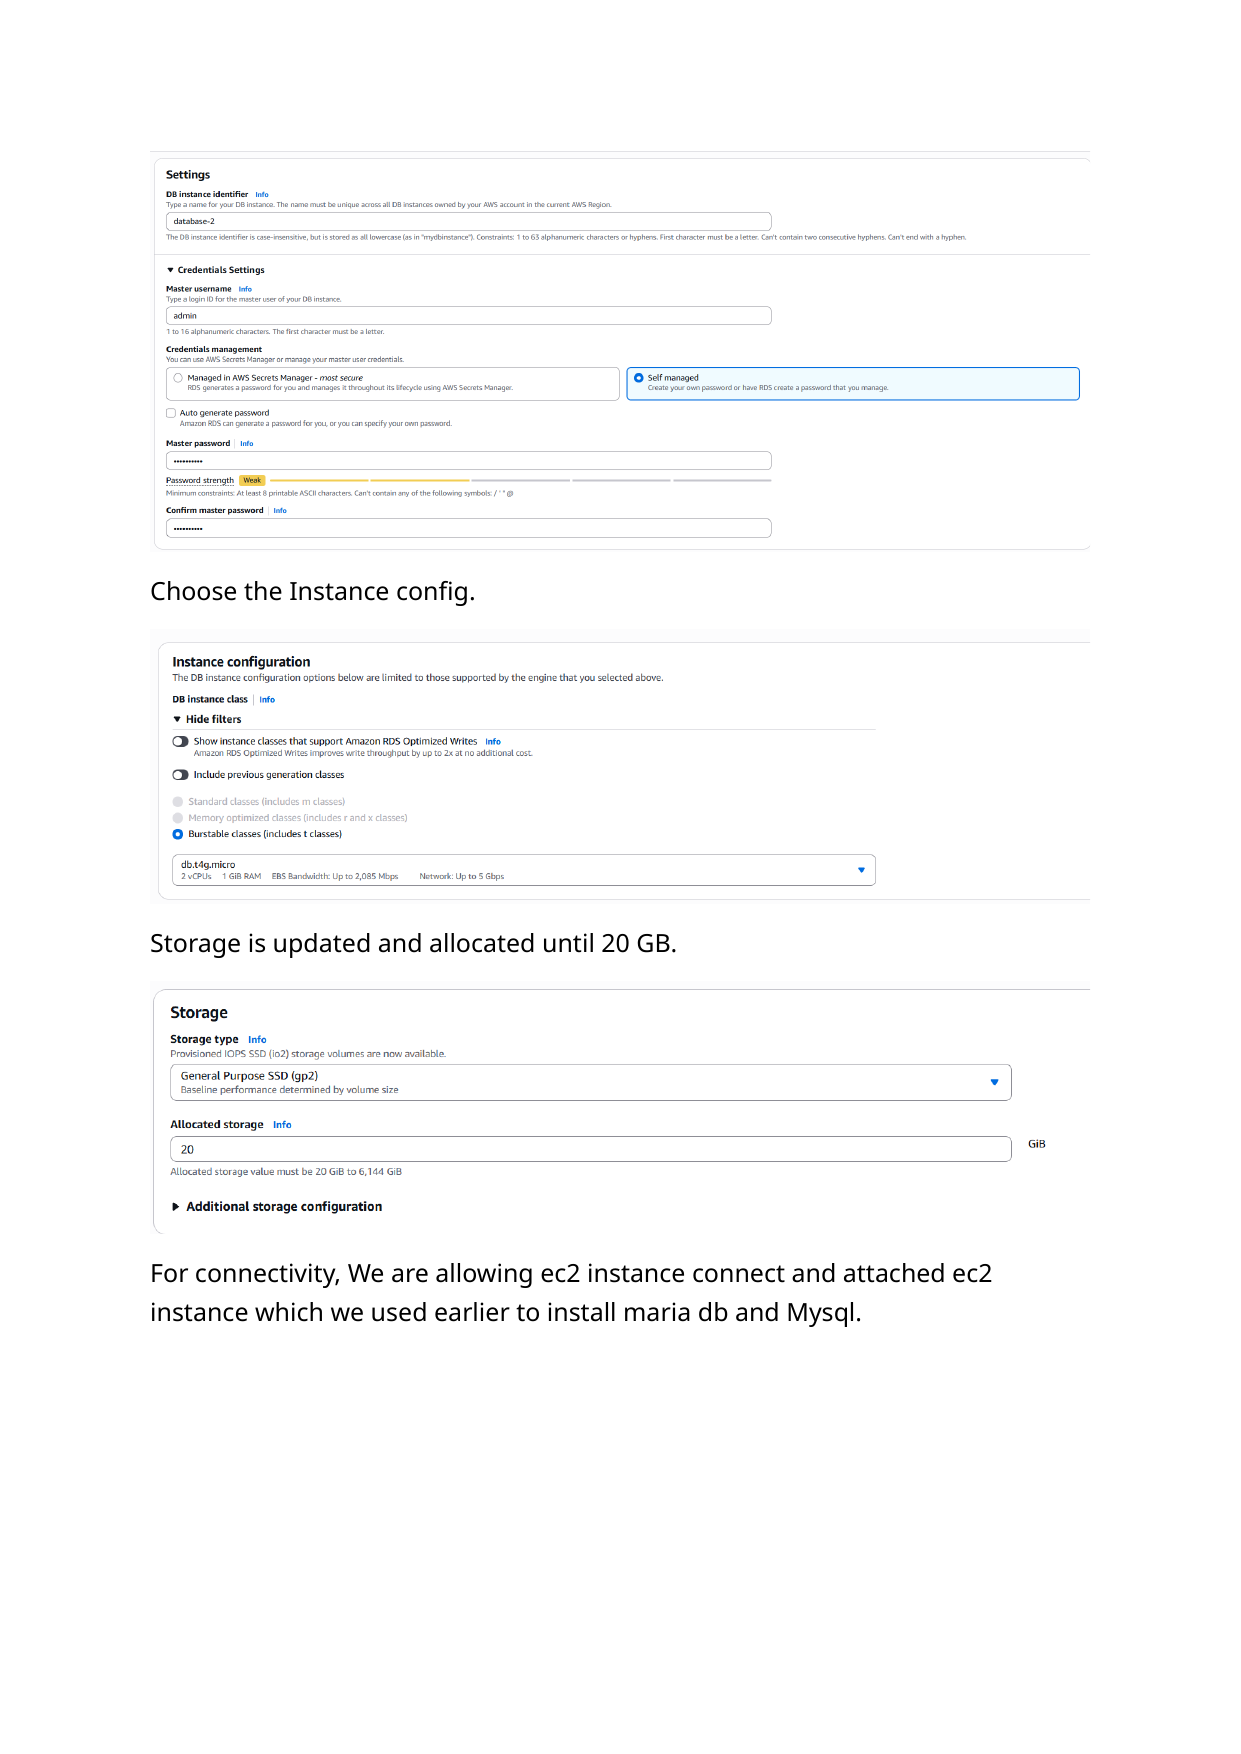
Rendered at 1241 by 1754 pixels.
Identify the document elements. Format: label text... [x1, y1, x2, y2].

text Choose the Instance config. [150, 573, 1090, 607]
picture [150, 981, 1091, 1234]
picture [150, 150, 1091, 552]
text Storage is updated and allocated until 20 GB. [150, 925, 1090, 959]
picture [150, 629, 1091, 904]
text For connectivity, We are allowing ec2 instance connect and attached ec2 instance which we used earlier to install maria db and Mysql. [150, 1255, 1090, 1328]
